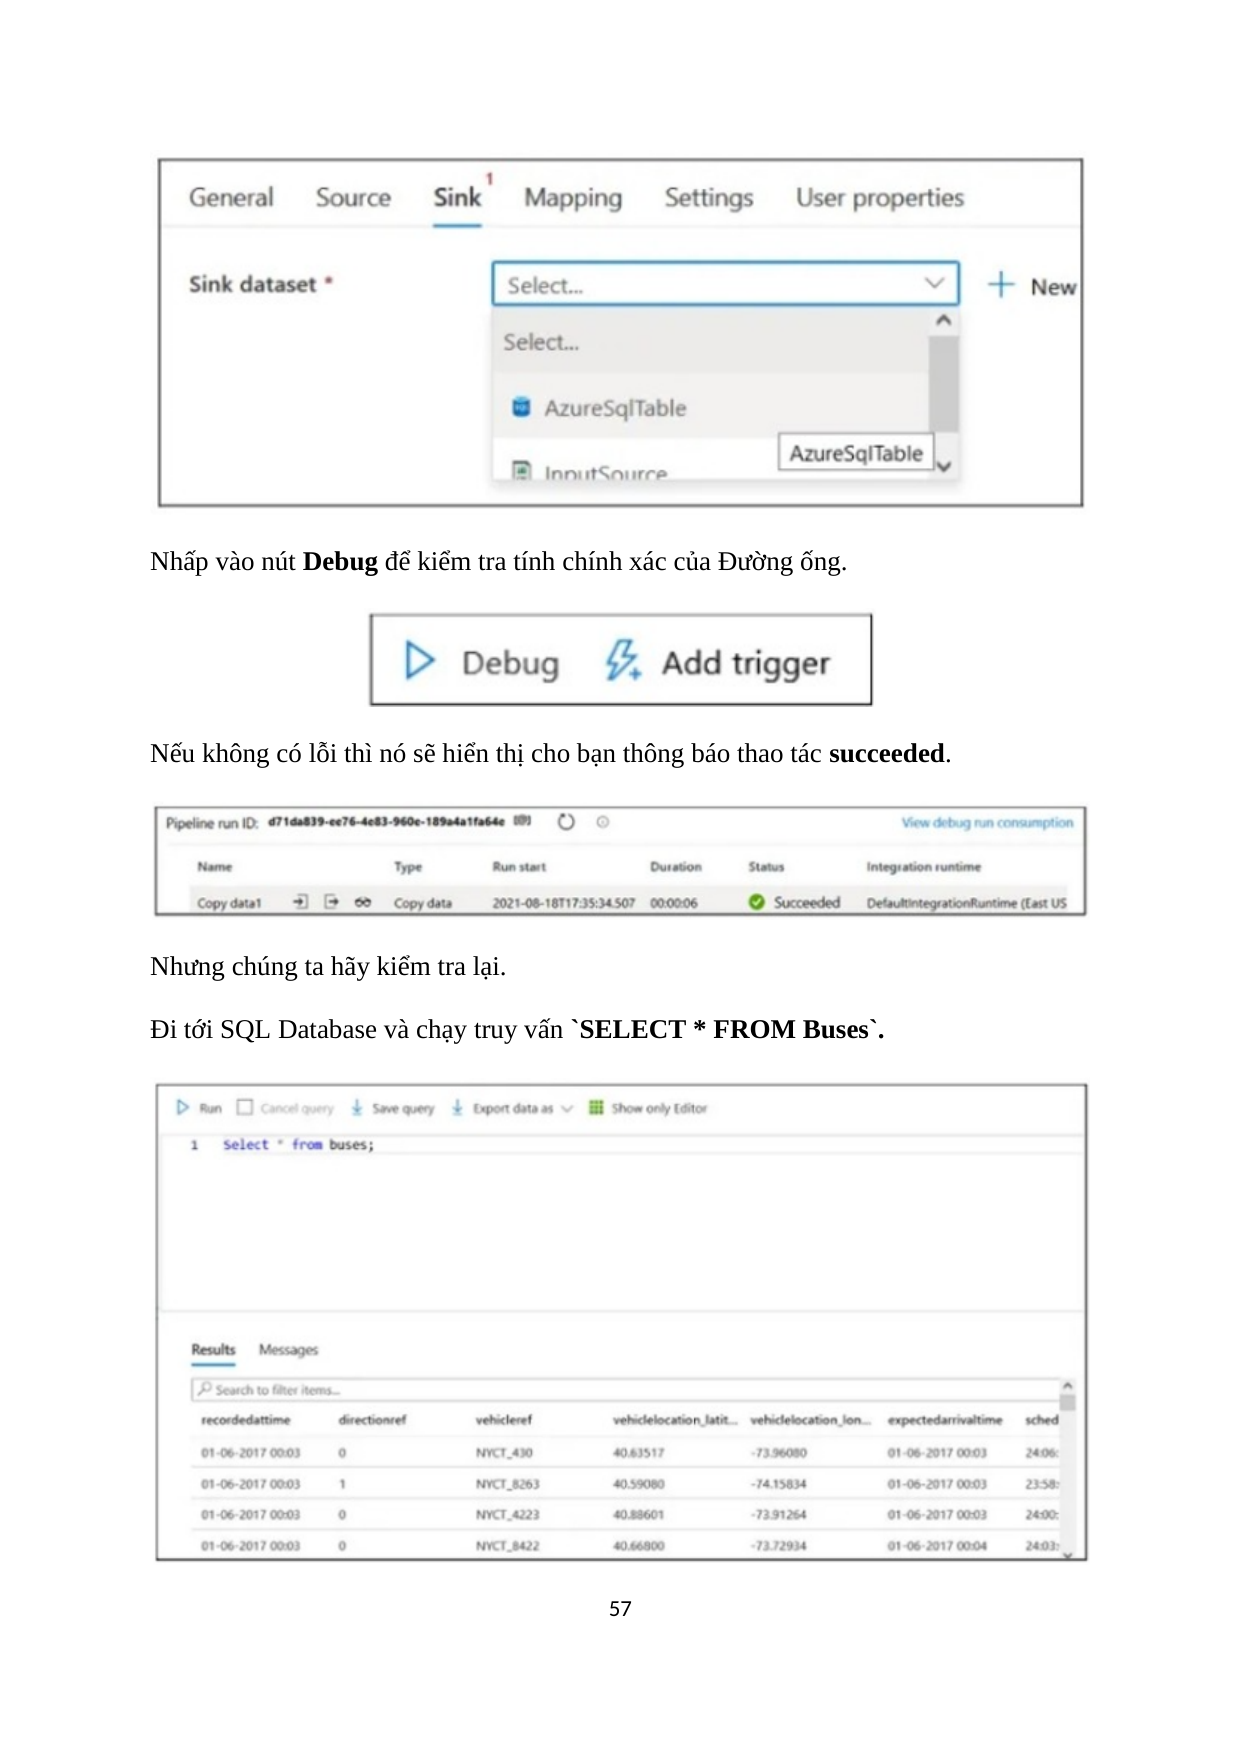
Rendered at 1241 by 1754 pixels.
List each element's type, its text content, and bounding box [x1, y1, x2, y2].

text Nếu không có lỗi thì nó sẽ hiển thị cho bạn thông báo thao tác succeeded. [150, 738, 1090, 769]
text Đi tới SQL Database và chạy truy vấn `SELECT * FROM Buses`. [150, 1014, 1090, 1045]
picture [150, 150, 1091, 515]
picture [363, 608, 877, 707]
text Nhấp vào nút Debug để kiểm tra tính chính xác của Đường ống. [150, 545, 1090, 576]
text Nhưng chúng ta hãy kiểm tra lại. [150, 950, 1090, 981]
picture [150, 1077, 1091, 1565]
picture [150, 801, 1091, 920]
